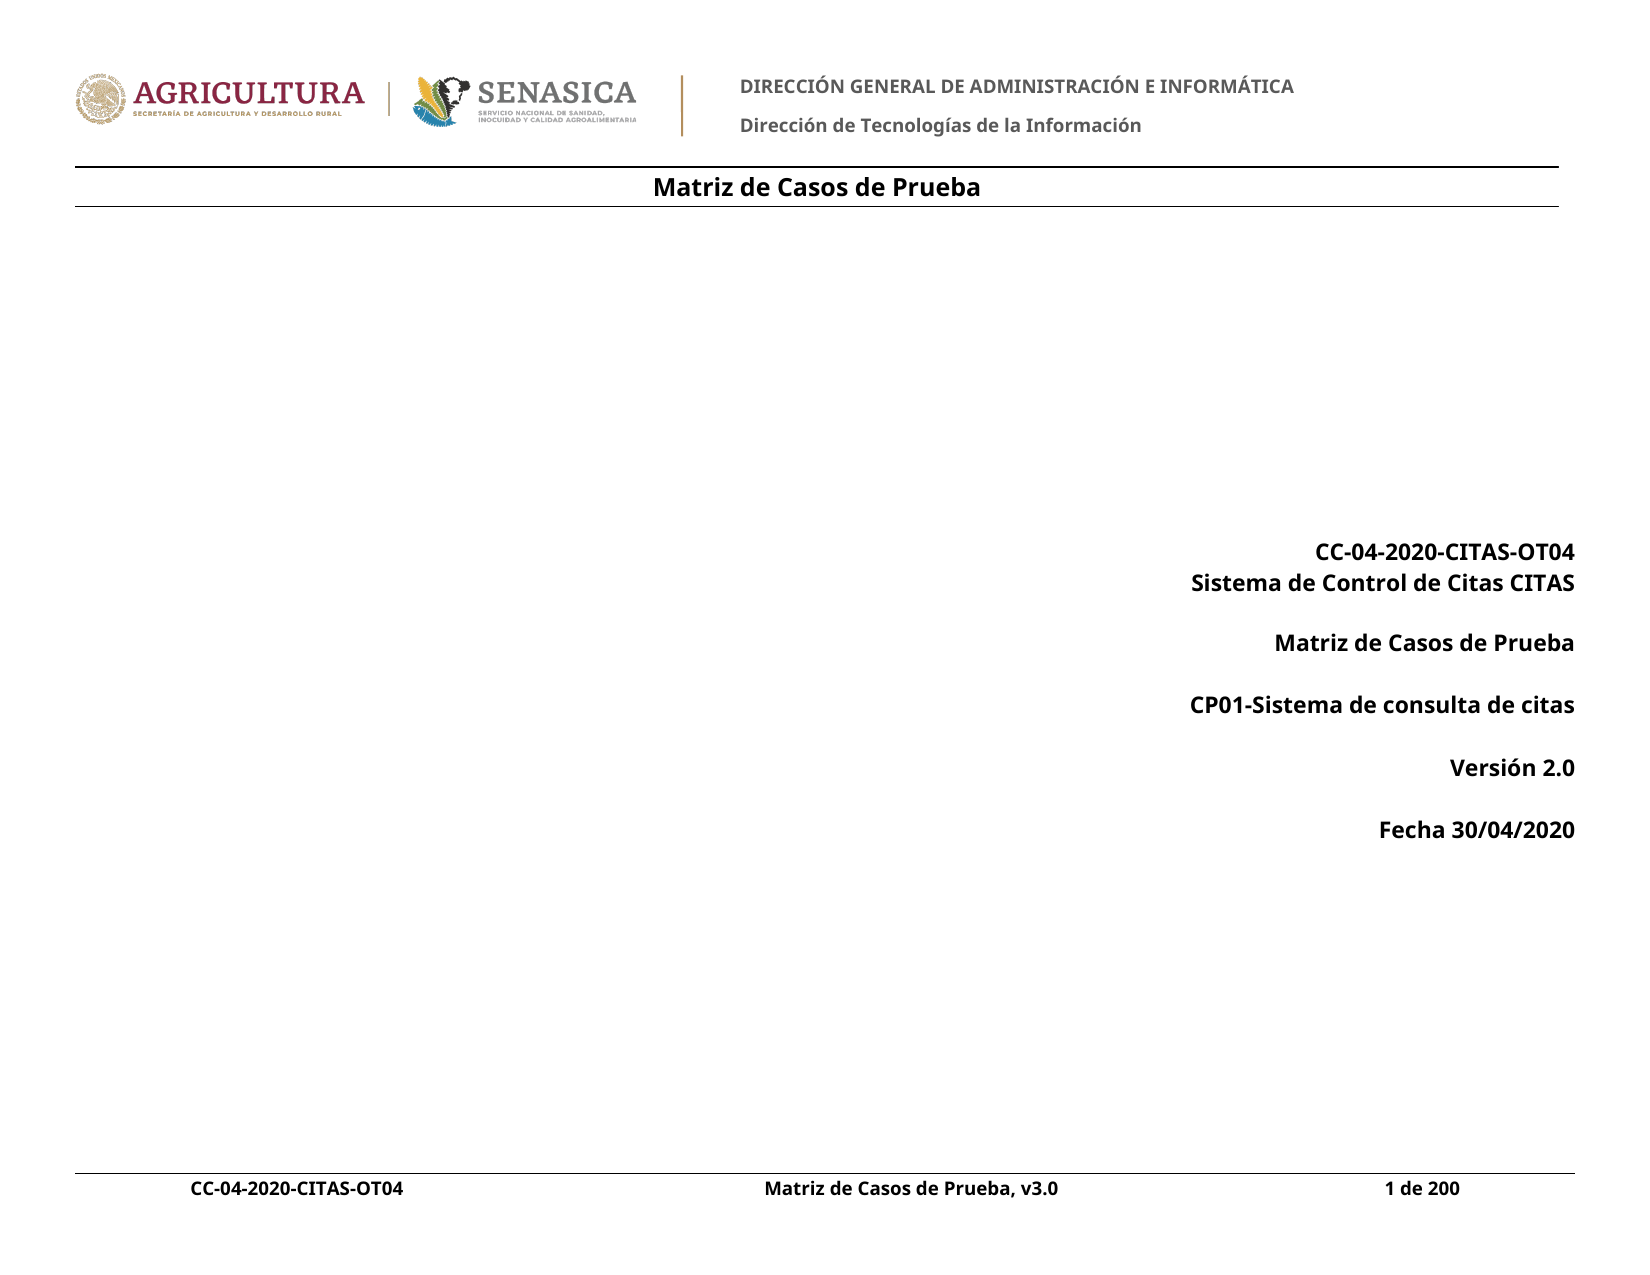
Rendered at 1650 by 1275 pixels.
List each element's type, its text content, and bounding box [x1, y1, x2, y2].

text Matriz de Casos de Prueba [75, 627, 1575, 658]
text Fecha [75, 814, 1575, 845]
text Sistema de Control de Citas CITAS [75, 567, 1575, 598]
text CP01-Sistema de consulta de citas [75, 689, 1575, 720]
picture [75, 73, 637, 127]
text CC-04-2020-CITAS-OT04 [75, 535, 1575, 567]
text Versión 2.0 [75, 752, 1575, 783]
